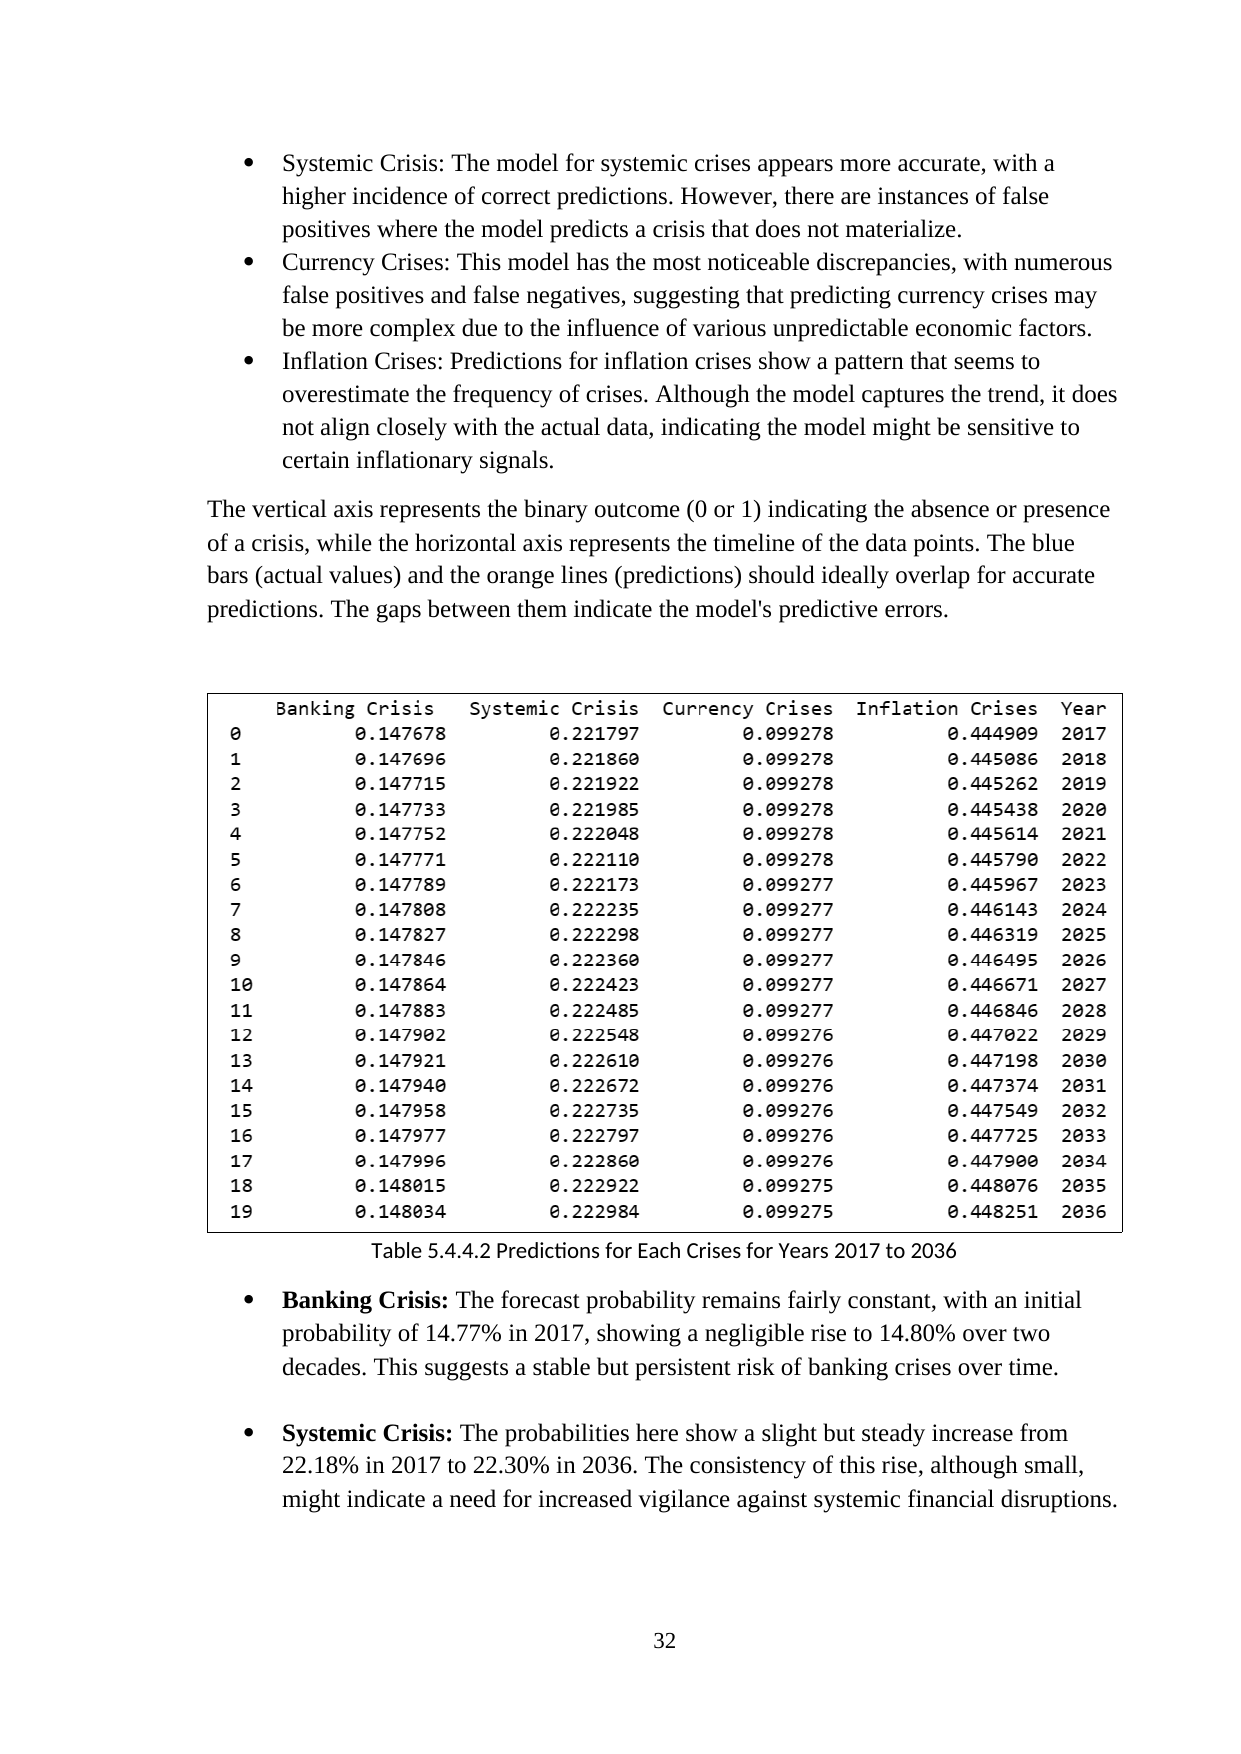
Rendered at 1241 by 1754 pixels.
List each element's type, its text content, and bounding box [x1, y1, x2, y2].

picture [208, 694, 1122, 1232]
list Banking Crisis: The forecast probability remains fairly constant, with an initial probability of 14.77% in 2017, showing a negligible rise to 14.80% over two decades. This suggests a stable but persistent risk of banking crises over time. [244, 1286, 1122, 1380]
text The vertical axis represents the binary outcome (0 or 1) indicating the absence or presence of a crisis, while the horizontal axis represents the timeline of the data points. The blue bars (actual values) and the orange lines (predictions) should ideally overlap for accurate predictions. The gaps between them indicate the model's predictive errors. [207, 494, 1122, 622]
list Inflation Crises: Predictions for inflation crises show a pattern that seems to overestimate the frequency of crises. Although the model captures the trend, it does not align closely with the actual data, indicating the model might be sensitive to certain inflationary signals. [244, 346, 1122, 474]
text Table 5.4.4.2 Predictions for Each Crises for Years 2017 to 2036 [207, 1233, 1122, 1265]
list Systemic Crisis: The probabilities here show a slight but steady increase from 22.18% in 2017 to 22.30% in 2036. The consistency of this rise, although small, might indicate a need for increased vigilance against systemic financial disruptions. [244, 1418, 1122, 1512]
list Systemic Crisis: The model for systemic crises appears more accurate, with a higher incidence of correct predictions. However, there are instances of false positives where the model predicts a crisis that does not materialize. [244, 148, 1122, 242]
list Currency Crises: This model has the most noticeable discrepancies, with numerous false positives and false negatives, suggesting that predicting currency crises may be more complex due to the influence of various unpredictable economic factors. [244, 247, 1122, 342]
